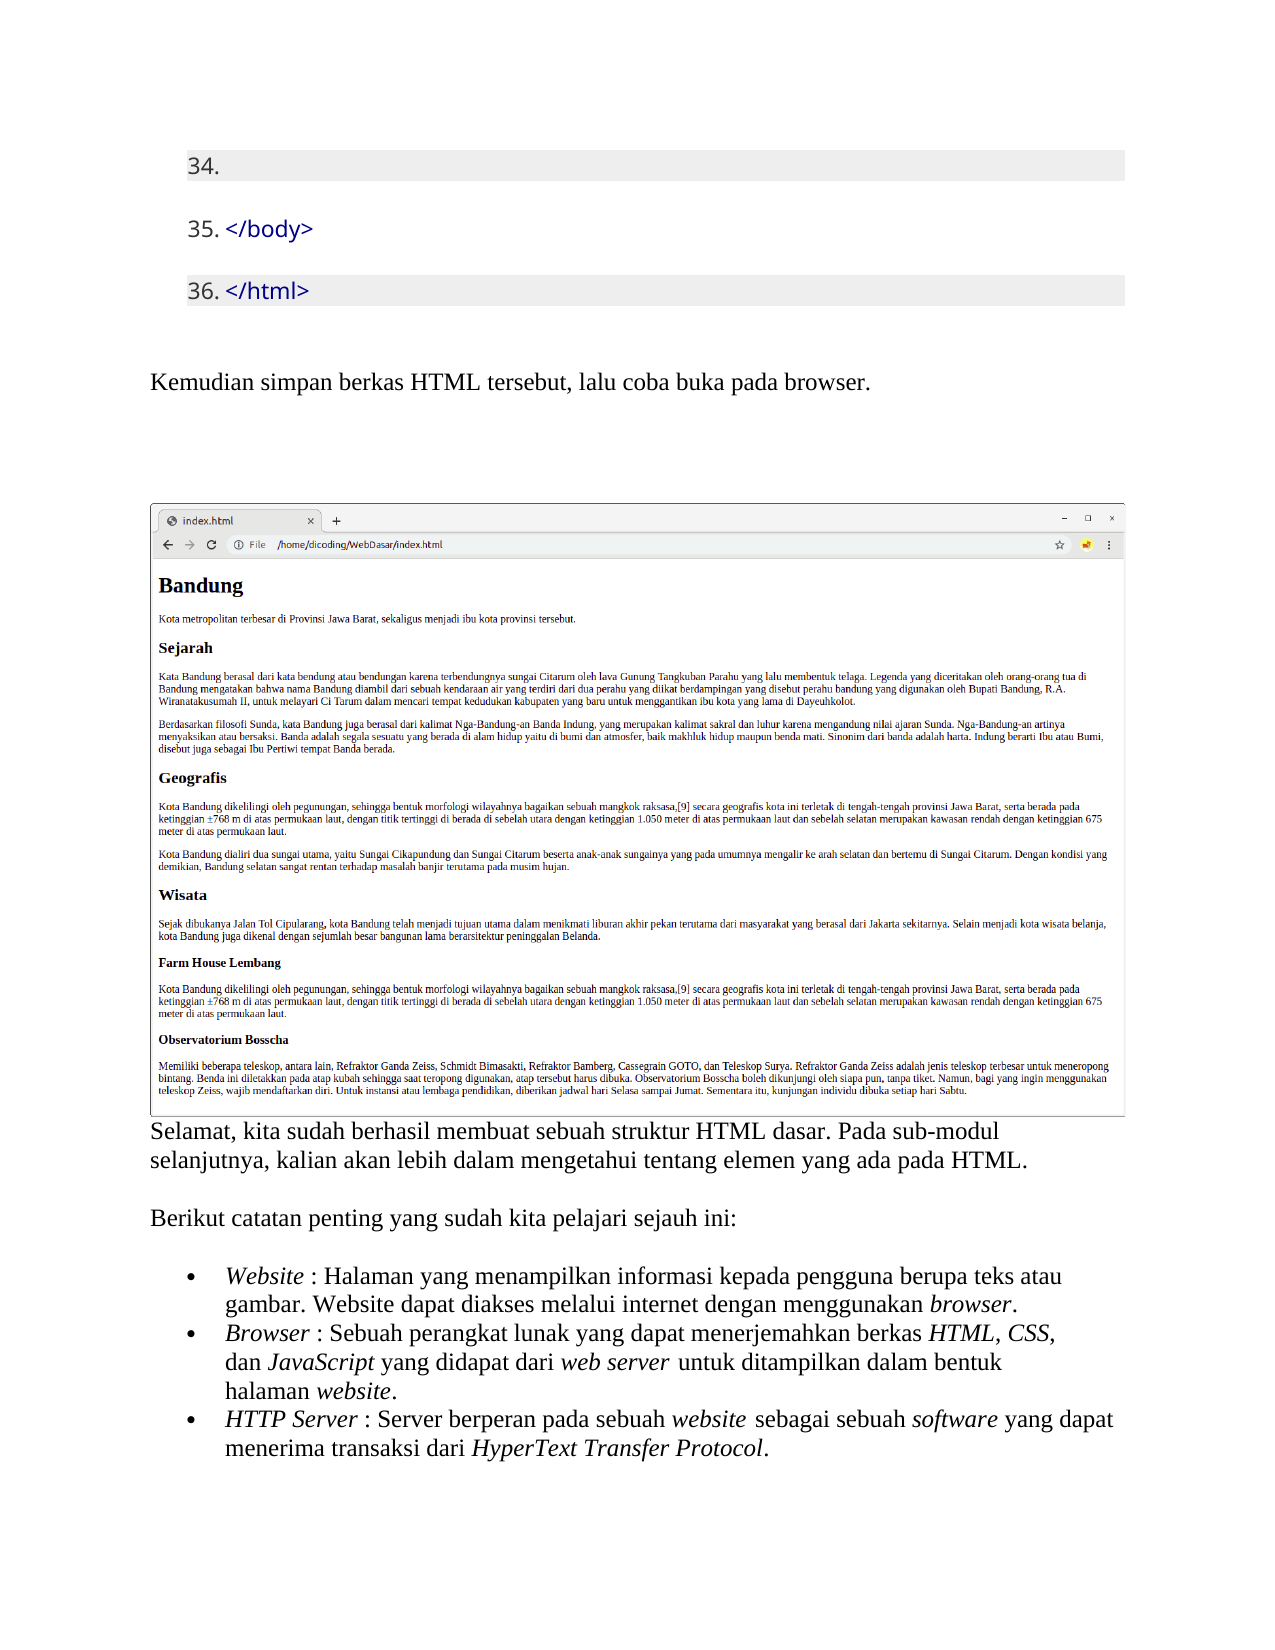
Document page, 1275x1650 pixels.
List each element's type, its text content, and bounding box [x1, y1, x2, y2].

picture [150, 503, 1125, 1117]
list </body> [187, 212, 1125, 244]
text Selamat, kita sudah berhasil membuat sebuah struktur HTML dasar. Pada sub-modul selanjutnya, kalian akan lebih dalam mengetahui tentang elemen yang ada pada HTML. [150, 1117, 1125, 1174]
list Browser : Sebuah perangkat lunak yang dapat menerjemahkan berkas HTML, CSS, dan JavaScript yang didapat dari web server untuk ditampilkan dalam bentuk halaman website. [187, 1318, 1125, 1404]
text Berikut catatan penting yang sudah kita pelajari sejauh ini: [150, 1203, 1125, 1232]
list HTTP Server : Server berperan pada sebuah website sebagai sebuah software yang dapat menerima transaksi dari HyperText Transfer Protocol. [187, 1404, 1125, 1462]
list </html> [187, 275, 1125, 306]
text Kemudian simpan berkas HTML tersebut, lalu coba buka pada browser. [150, 367, 1125, 395]
list Website : Halaman yang menampilkan informasi kepada pengguna berupa teks atau gambar. Website dapat diakses melalui internet dengan menggunakan browser. [187, 1261, 1125, 1318]
